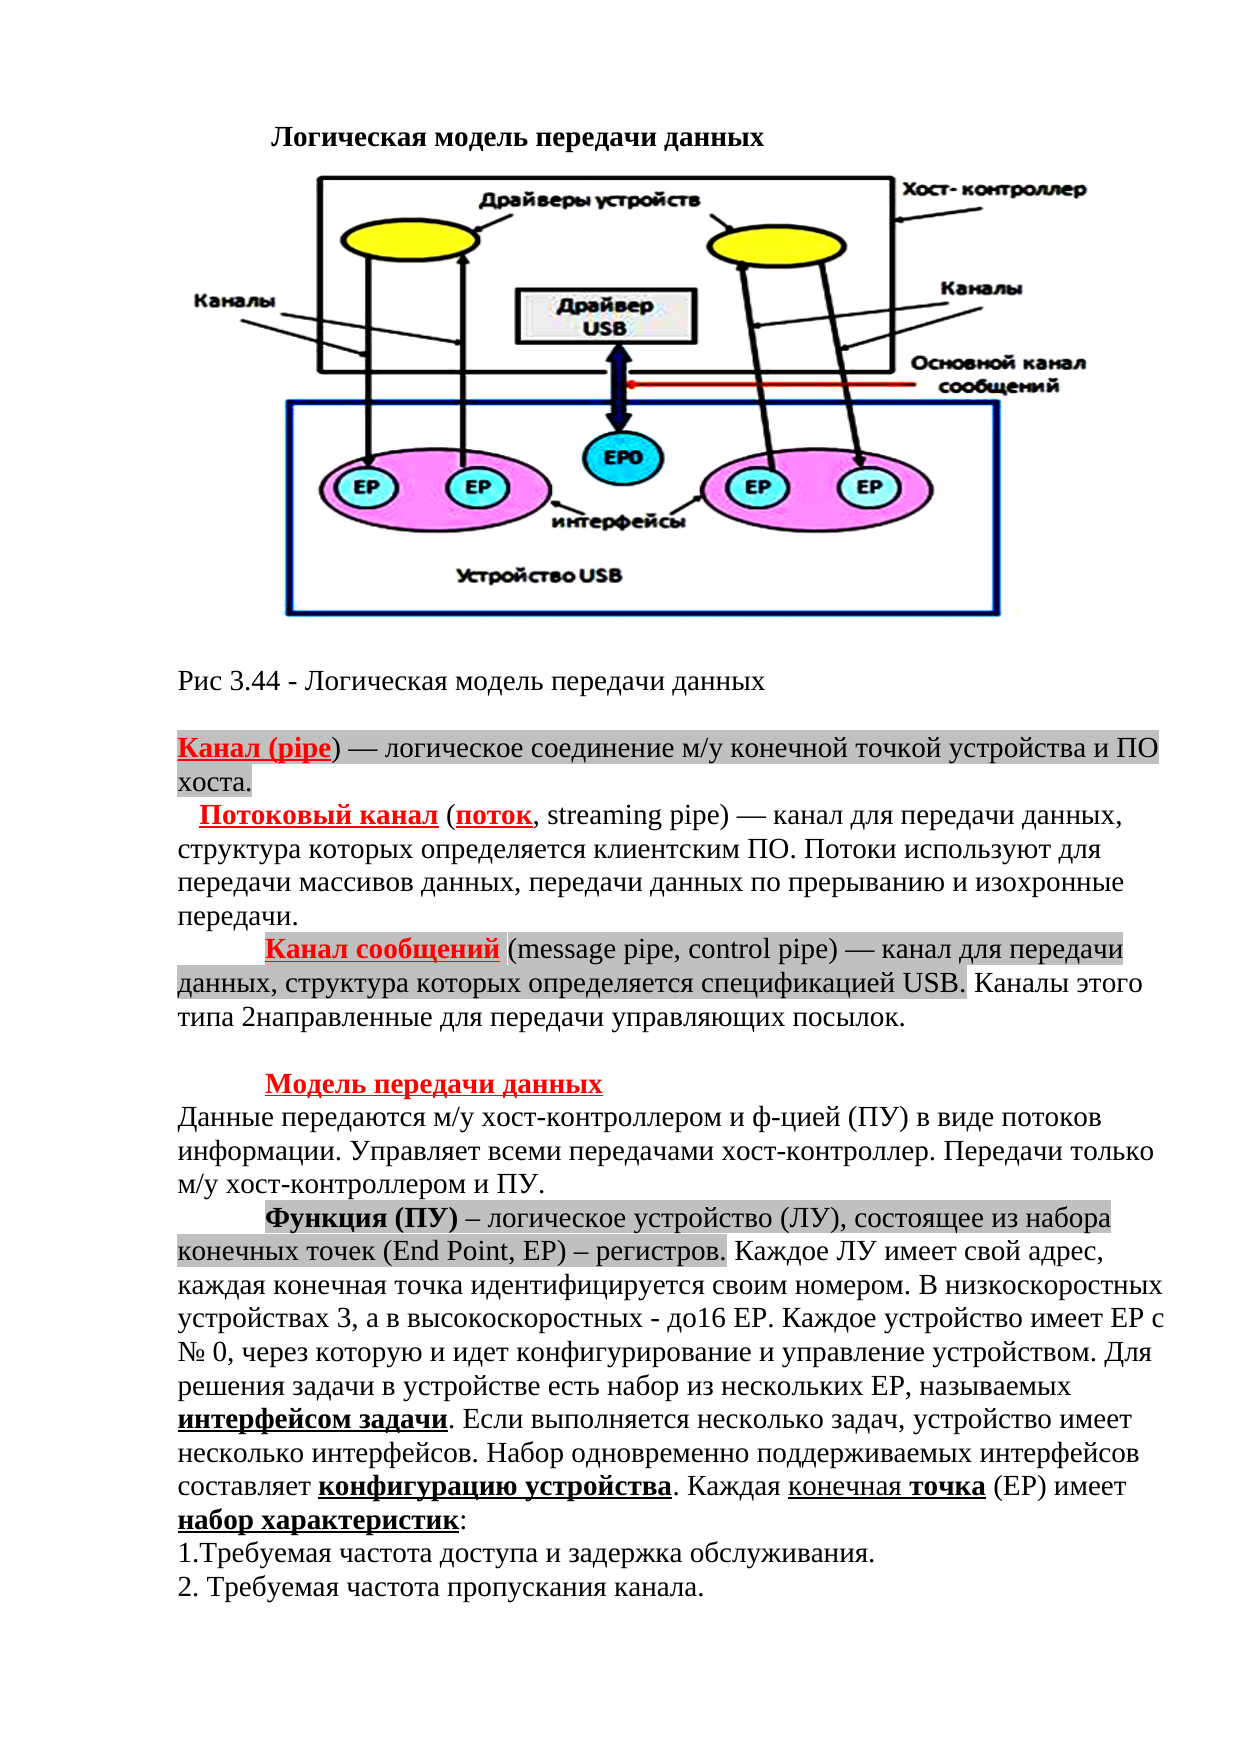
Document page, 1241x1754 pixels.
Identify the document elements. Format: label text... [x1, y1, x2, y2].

text Функция (ПУ) – логическое устройство (ЛУ), состоящее из набора конечных точек (End Point, ЕР) – регистров. Каждое ЛУ имеет свой адрес, каждая конечная точка идентифицируется своим номером. В низкоскоростных устройствах 3, а в высокоскоростных - до16 ЕР. Каждое устройство имеет ЕР с № 0, через которую и идет конфигурирование и управление устройством. Для решения задачи в устройстве есть набор из нескольких ЕР, называемых интерфейсом задачи. Если выполняется несколько задач, устройство имеет несколько интерфейсов. Набор одновременно поддерживаемых интерфейсов составляет конфигурацию устройства. Каждая конечная точка (ЕР) имеет набор характеристик: [177, 1200, 1181, 1535]
text Рис 3.44 - Логическая модель передачи данных [177, 663, 1181, 697]
text Потоковый канал (поток, streaming pipe) — канал для передачи данных, структура которых определяется клиентским ПО. Потоки используют для передачи массивов данных, передачи данных по прерыванию и изохронные передачи. [177, 797, 1181, 932]
text Логическая модель передачи данных [177, 118, 1181, 154]
picture [177, 153, 1143, 664]
text Модель передачи данных [177, 1066, 1181, 1099]
text Канал (pipe) — логическое соединение м/у конечной точкой устройства и ПО хоста. [252, 730, 1181, 797]
text 1.Требуемая частота доступа и задержка обслуживания. [177, 1535, 1181, 1569]
text Канал сообщений (message pipe, control pipe) — канал для передачи данных, структура которых определяется спецификацией USB. Каналы этого типа 2направленные для передачи управляющих посылок. [177, 932, 1181, 1032]
text 2. Требуемая частота прoпускания канала. [177, 1569, 1181, 1602]
text Данные передаются м/у хост-контроллером и ф-цией (ПУ) в виде потоков информации. Управляет всеми передачами хост-контроллер. Передачи только м/у хост-контроллером и ПУ. [177, 1099, 1181, 1200]
